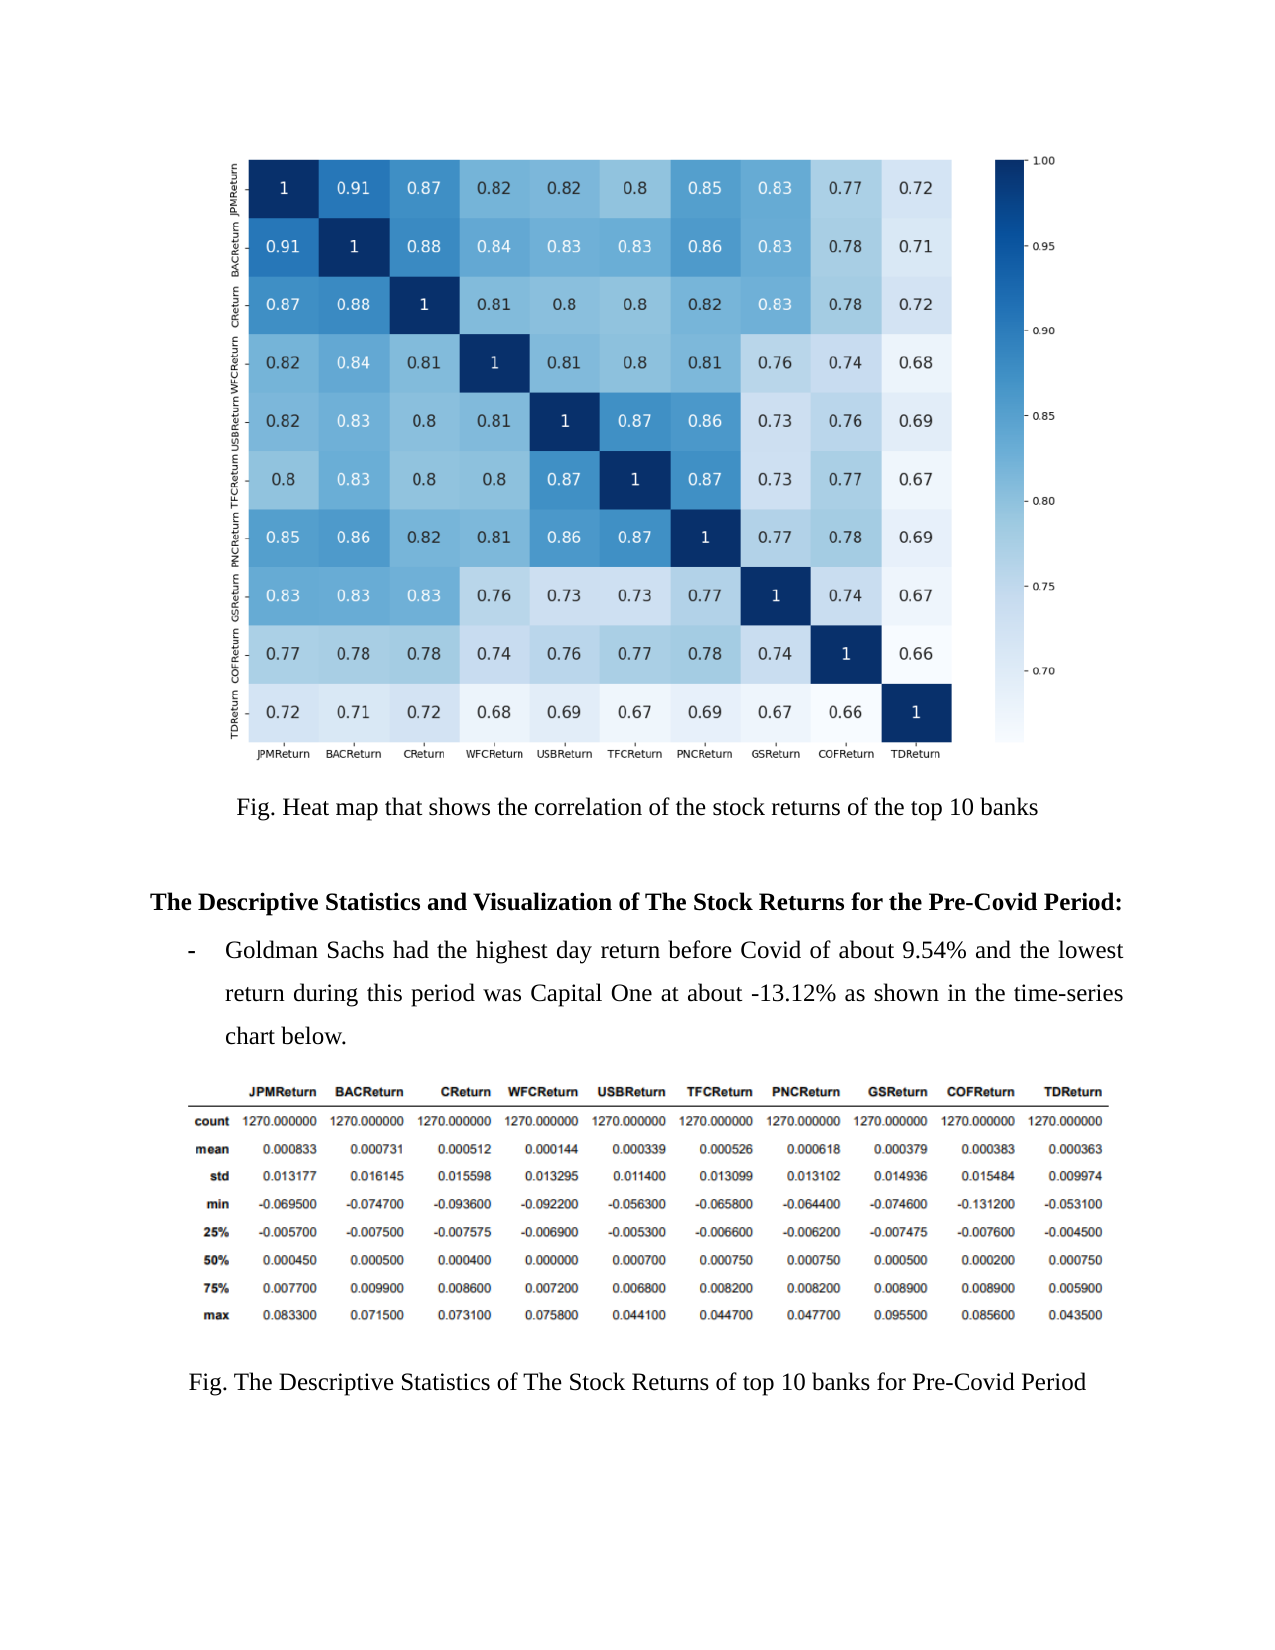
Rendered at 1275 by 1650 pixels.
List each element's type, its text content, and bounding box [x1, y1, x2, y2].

list Goldman Sachs had the highest day return before Covid of about 9.54% and the lowest return during this period was Capital One at about -13.12% as shown in the time-series chart below. [187, 935, 1125, 1050]
picture [187, 1081, 1139, 1337]
text The Descriptive Statistics and Visualization of The Stock Returns for the Pre-Covid Period: [150, 887, 1125, 916]
picture [210, 150, 1065, 773]
text Fig. Heat map that shows the correlation of the stock returns of the top 10 banks [150, 792, 1125, 821]
text Fig. The Descriptive Statistics of The Stock Returns of top 10 banks for Pre-Covid Period [150, 1367, 1125, 1396]
